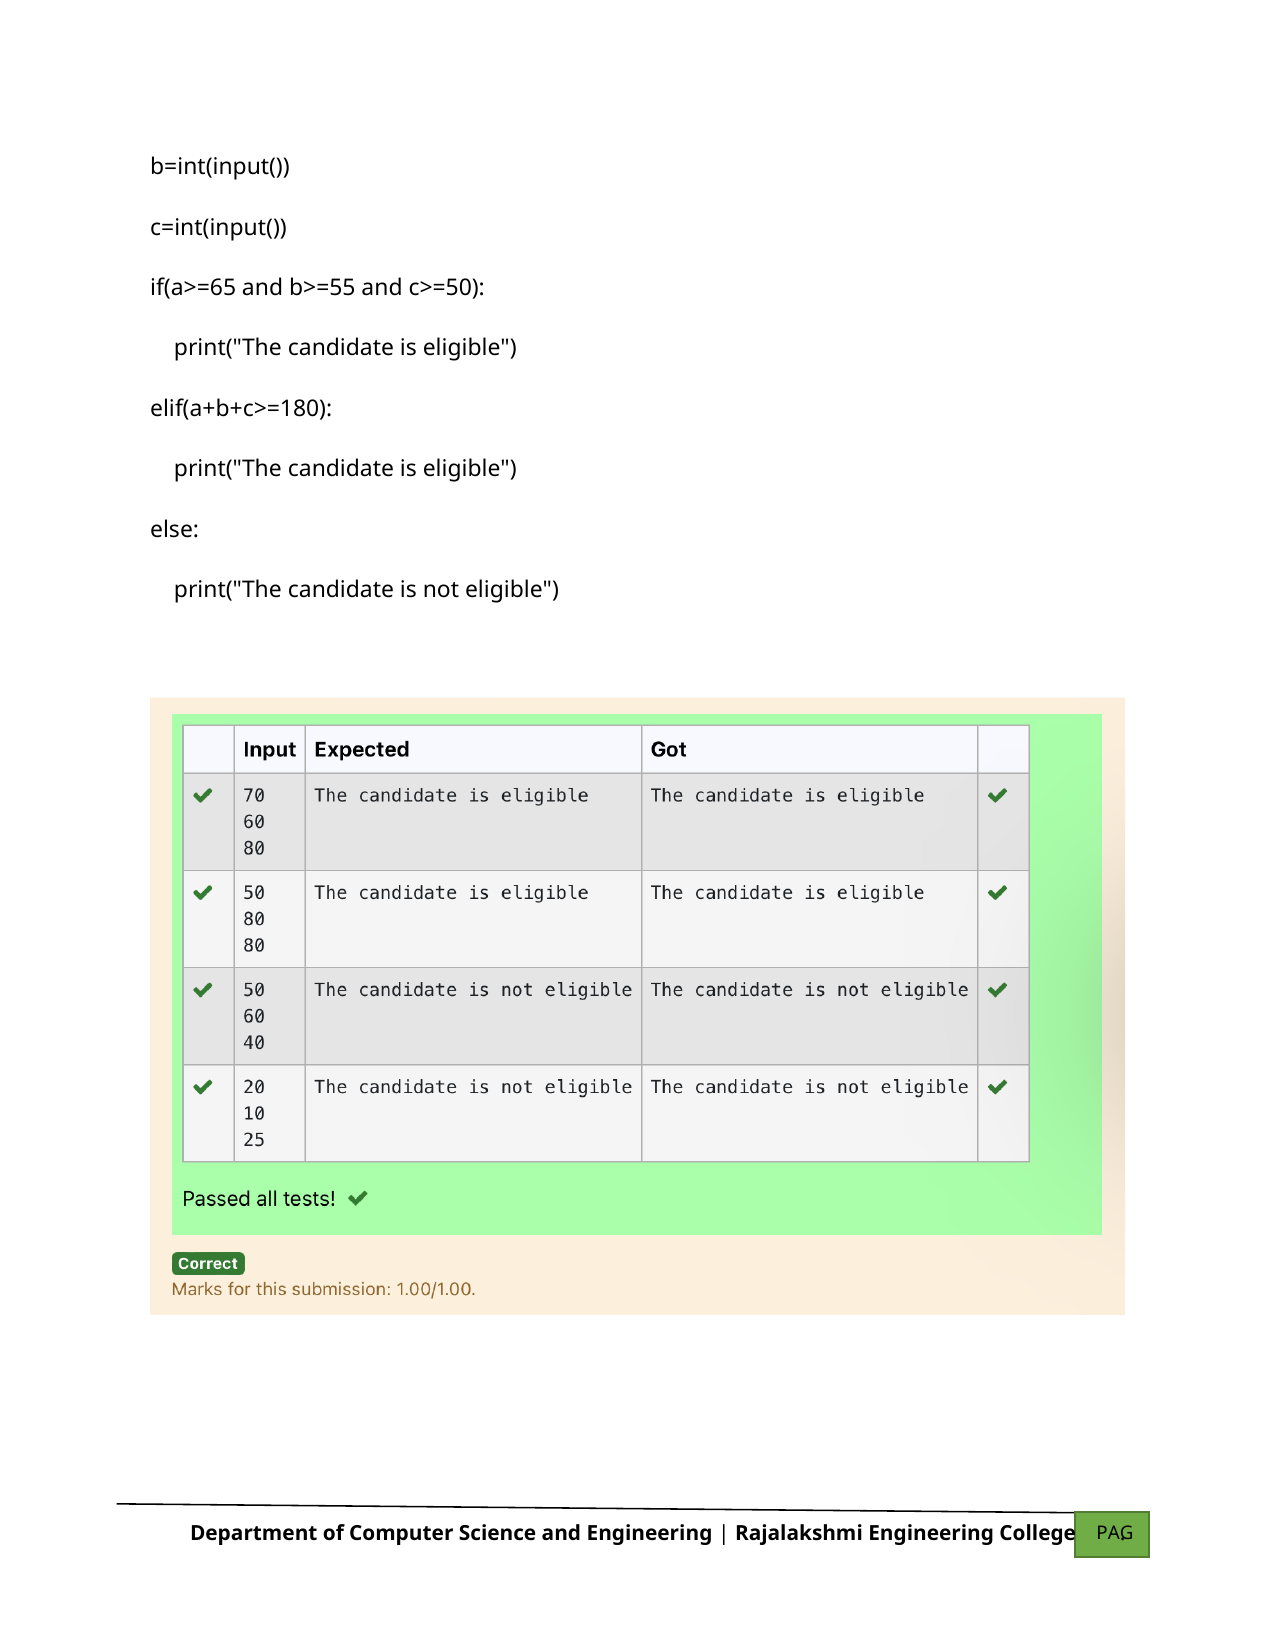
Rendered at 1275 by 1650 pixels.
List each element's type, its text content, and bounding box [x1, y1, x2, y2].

text elif(a+b+c>=180): [150, 392, 1125, 423]
picture [150, 693, 1125, 1315]
text else: [150, 512, 1125, 544]
text print("The candidate is not eligible") [150, 573, 1125, 604]
text print("The candidate is eligible") [150, 331, 1125, 362]
text if(a>=65 and b>=55 and c>=50): [150, 271, 1125, 302]
text print("The candidate is eligible") [150, 452, 1125, 483]
text c=int(input()) [150, 210, 1125, 242]
text b=int(input()) [150, 150, 1125, 181]
